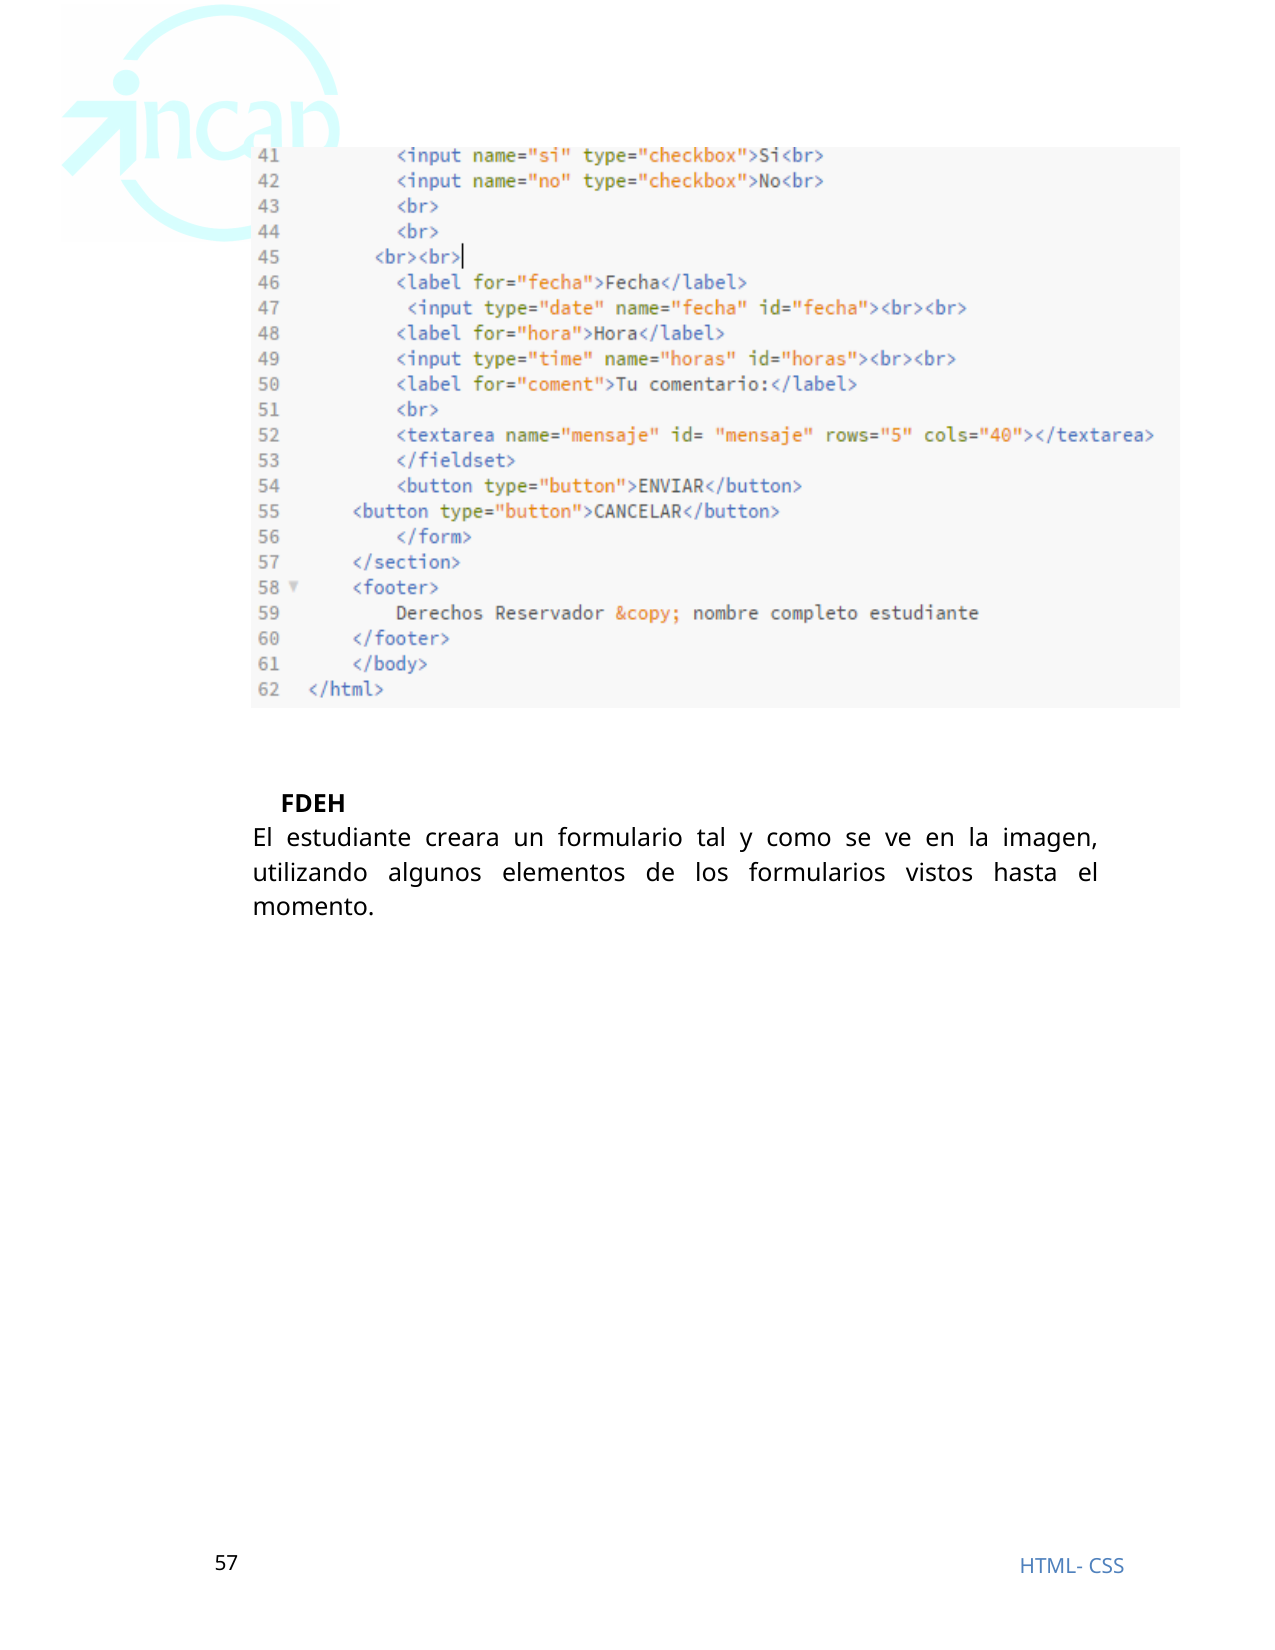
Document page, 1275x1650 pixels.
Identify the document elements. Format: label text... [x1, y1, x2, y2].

picture [251, 147, 1181, 708]
subtitle FDEH [222, 785, 1098, 819]
text El estudiante creara un formulario tal y como se ve en la imagen, utilizando algunos elementos de los formularios vistos hasta el momento. [252, 819, 1099, 923]
